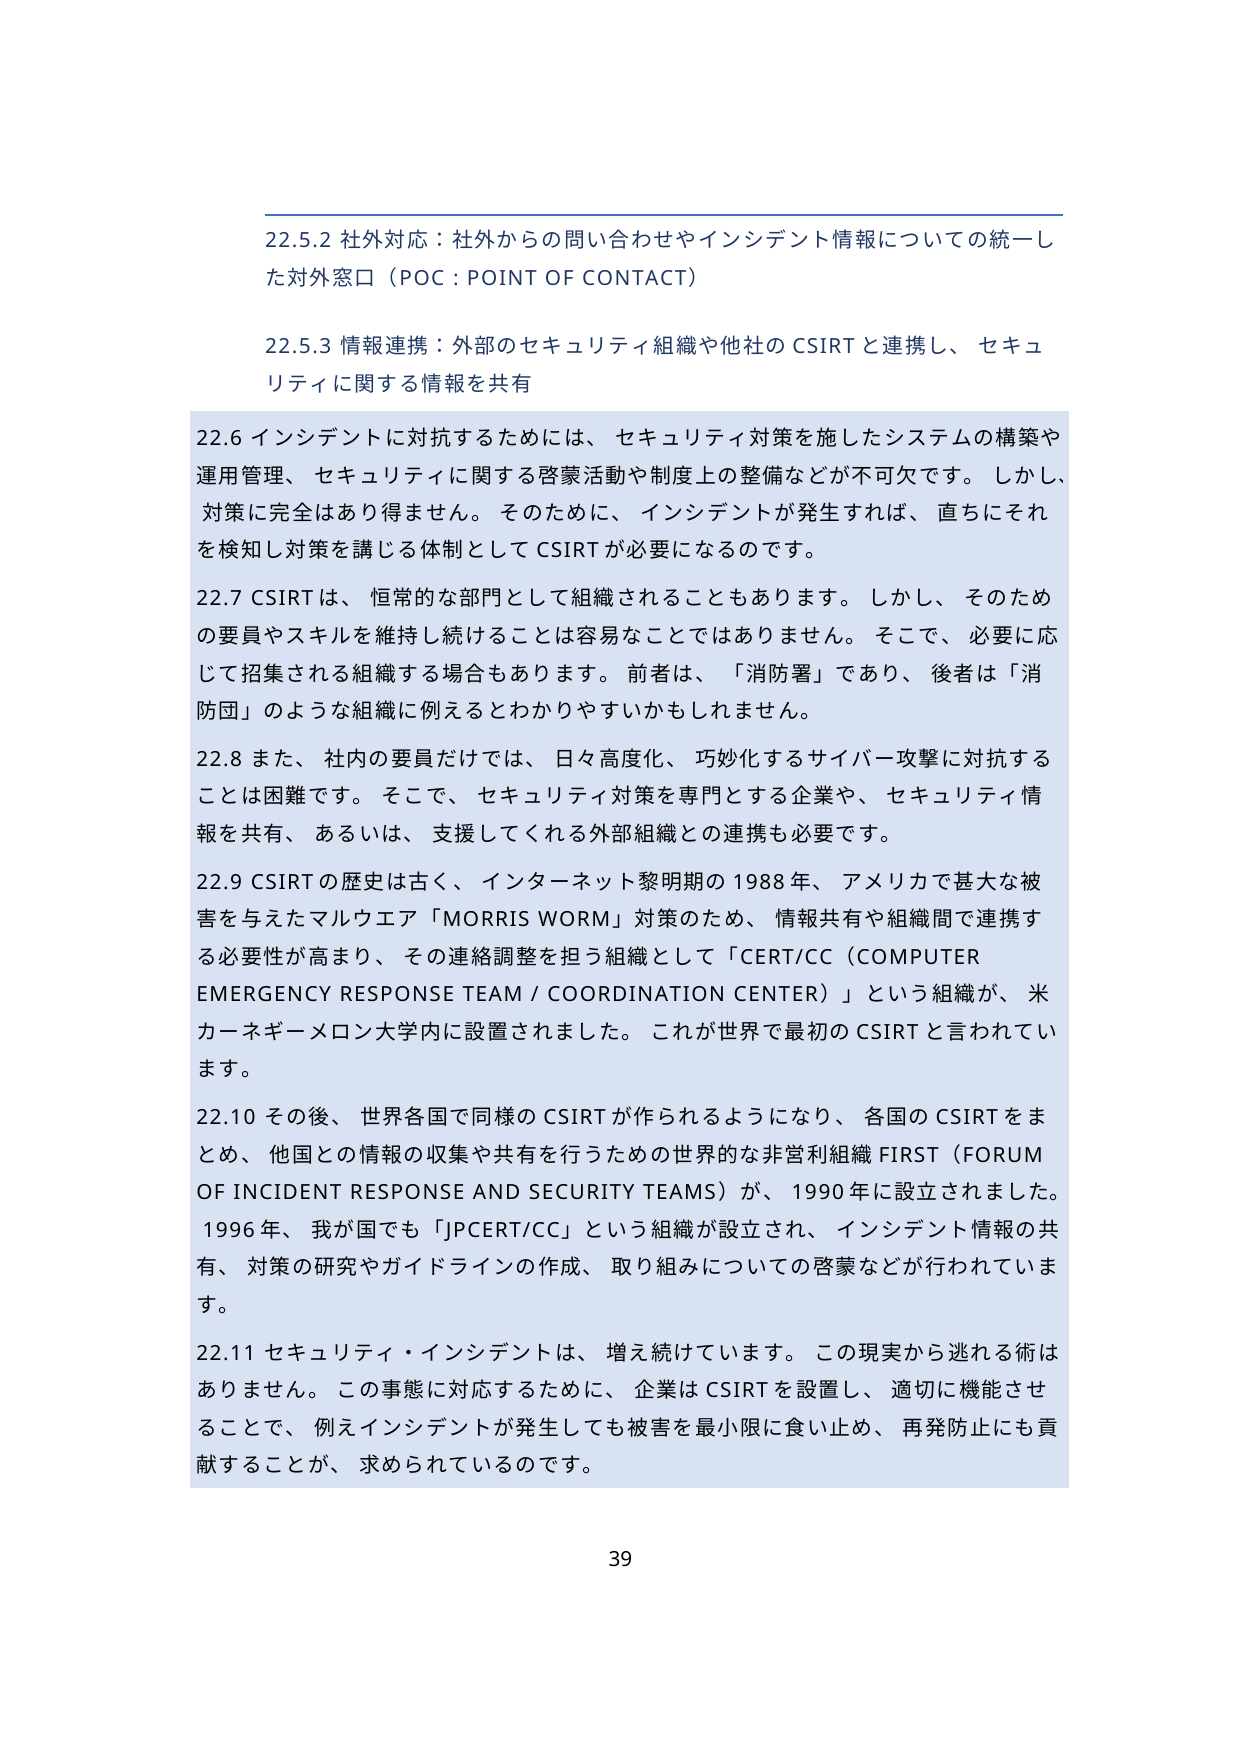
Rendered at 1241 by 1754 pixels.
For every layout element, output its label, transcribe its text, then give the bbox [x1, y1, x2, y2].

text セキュリティ・インシデントは、 増え続けています。 この現実から逃れる術はありません。 この事態に対応するために、 企業はCSIRTを設置し、 適切に機能させることで、 例えインシデントが発生しても被害を最小限に食い止め、 再発防止にも貢献することが、 求められているのです。 [196, 1326, 1063, 1482]
text また、 社内の要員だけでは、 日々高度化、 巧妙化するサイバー攻撃に対抗することは困難です。 そこで、 セキュリティ対策を専門とする企業や、 セキュリティ情報を共有、 あるいは、 支援してくれる外部組織との連携も必要です。 [196, 732, 1063, 851]
text その後、 世界各国で同様のCSIRTが作られるようになり、 各国のCSIRTをまとめ、 他国との情報の収集や共有を行うための世界的な非営利組織FIRST（Forum of Incident Response and Security Teams）が、 1990年に設立されました。 1996年、 我が国でも「JPCERT/CC」という組織が設立され、 インシデント情報の共有、 対策の研究やガイドラインの作成、 取り組みについての啓蒙などが行われています。 [196, 1091, 1063, 1322]
text インシデントに対抗するためには、 セキュリティ対策を施したシステムの構築や運用管理、 セキュリティに関する啓蒙活動や制度上の整備などが不可欠です。 しかし、 対策に完全はあり得ません。 そのために、 インシデントが発生すれば、 直ちにそれを検知し対策を講じる体制としてCSIRTが必要になるのです。 [196, 418, 1063, 568]
text CSIRTは、 恒常的な部門として組織されることもあります。 しかし、 そのための要員やスキルを維持し続けることは容易なことではありません。 そこで、 必要に応じて招集される組織する場合もあります。 前者は、 「消防署」であり、 後者は「消防団」のような組織に例えるとわかりやすいかもしれません。 [196, 572, 1063, 728]
text CSIRTの歴史は古く、 インターネット黎明期の1988年、 アメリカで甚大な被害を与えたマルウエア「Morris worm」対策のため、 情報共有や組織間で連携する必要性が高まり、 その連絡調整を担う組織として「CERT/CC（Computer Emergency Response Team / Coordination Center）」という組織が、 米カーネギーメロン大学内に設置されました。 これが世界で最初のCSIRTと言われています。 [196, 855, 1063, 1086]
text 社外対応：社外からの問い合わせやインシデント情報についての統一した対外窓口（POC : Point of Contact） [265, 216, 1063, 295]
text 情報連携：外部のセキュリティ組織や他社のCSIRTと連携し、 セキュリティに関する情報を共有 [265, 320, 1063, 401]
